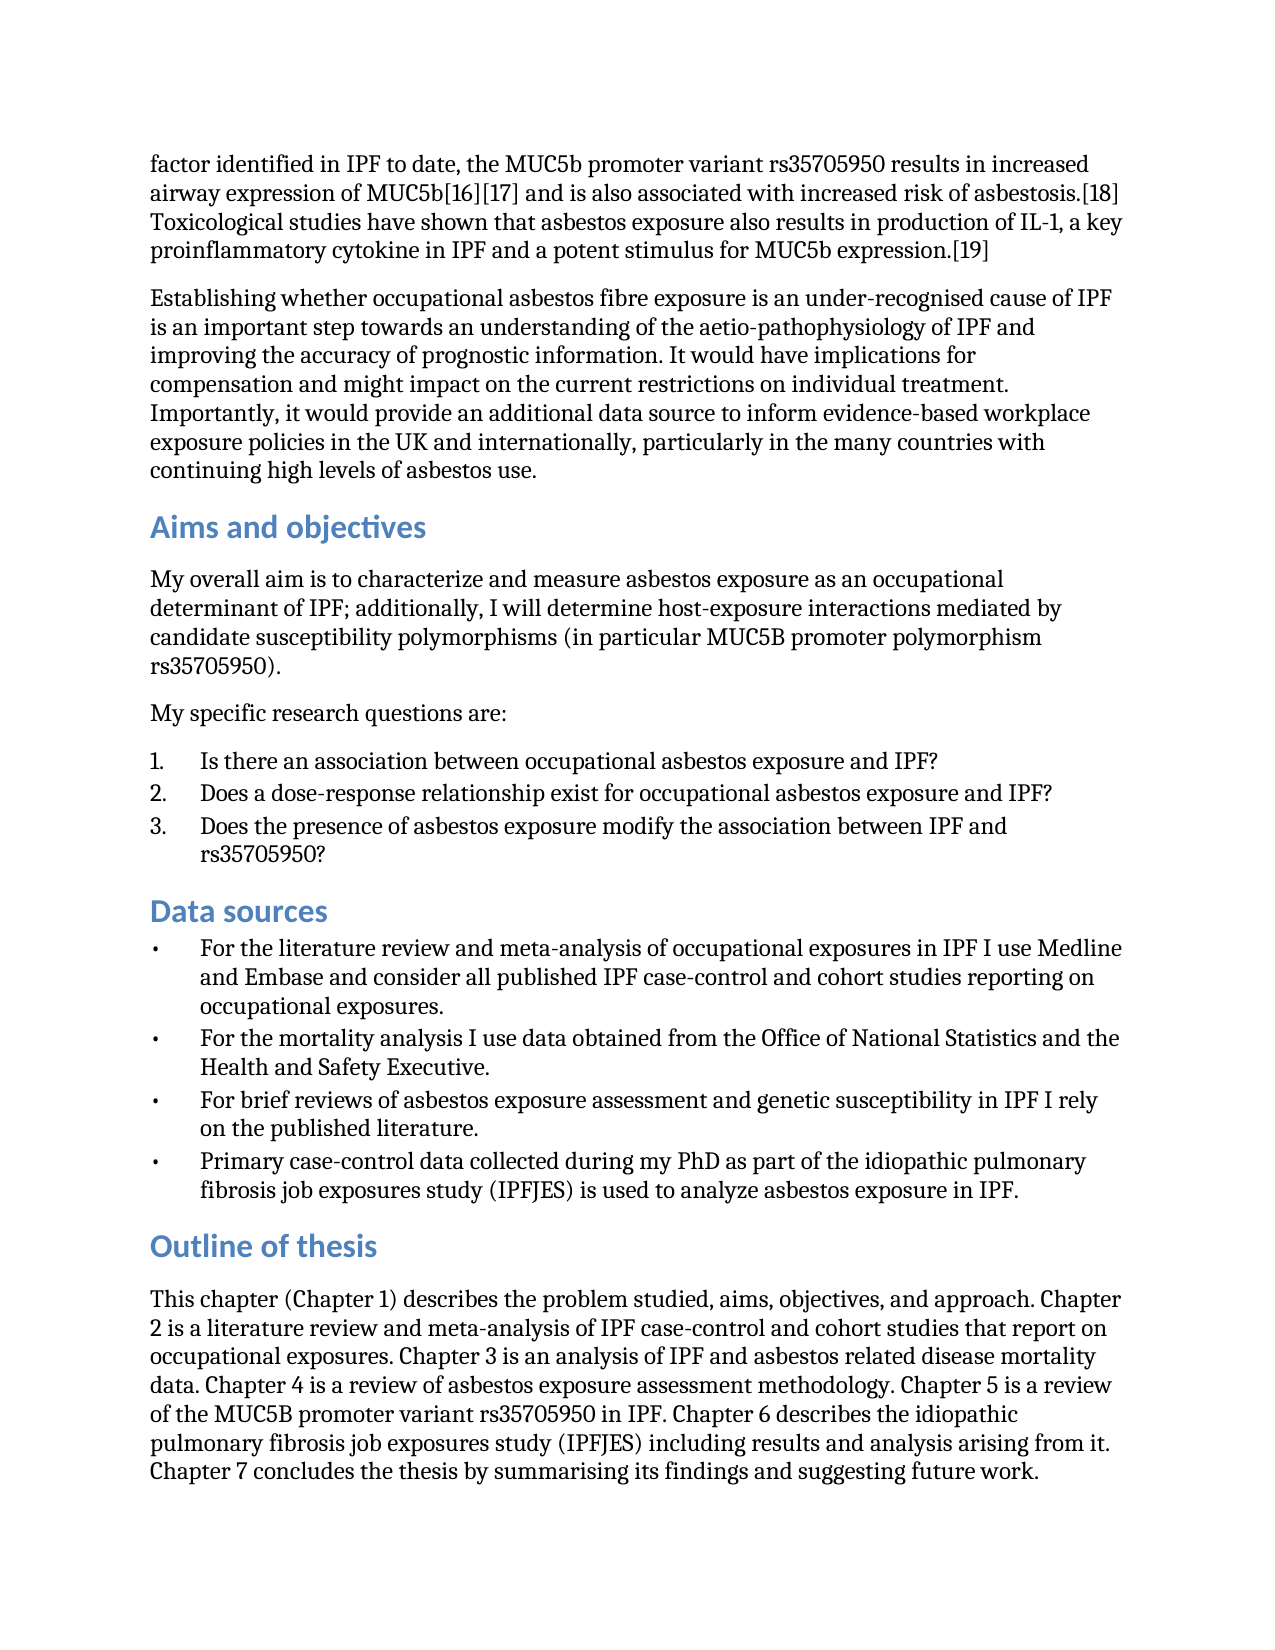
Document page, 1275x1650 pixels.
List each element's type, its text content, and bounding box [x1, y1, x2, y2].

subtitle Data sources [150, 890, 1125, 931]
list For the mortality analysis I use data obtained from the Office of National Statistics and the Health and Safety Executive. [150, 1024, 1125, 1082]
list For the literature review and meta-analysis of occupational exposures in IPF I use Medline and Embase and consider all published IPF case-control and cohort studies reporting on occupational exposures. [150, 934, 1125, 1021]
list Primary case-control data collected during my PhD as part of the idiopathic pulmonary fibrosis job exposures study (IPFJES) is used to analyze asbestos exposure in IPF. [150, 1147, 1125, 1204]
list Does a dose-response relationship exist for occupational asbestos exposure and IPF? [150, 779, 1125, 808]
text My overall aim is to characterize and measure asbestos exposure as an occupational determinant of IPF; additionally, I will determine host-exposure interactions mediated by candidate susceptibility polymorphisms (in particular MUC5B promoter polymorphism rs35705950). [150, 565, 1125, 680]
subtitle Aims and objectives [150, 506, 1125, 547]
list Is there an association between occupational asbestos exposure and IPF? [150, 747, 1125, 775]
text This chapter (Chapter 1) describes the problem studied, aims, objectives, and approach. Chapter 2 is a literature review and meta-analysis of IPF case-control and cohort studies that report on occupational exposures. Chapter 3 is an analysis of IPF and asbestos related disease mortality data. Chapter 4 is a review of asbestos exposure assessment methodology. Chapter 5 is a review of the MUC5B promoter variant rs35705950 in IPF. Chapter 6 describes the idiopathic pulmonary fibrosis job exposures study (IPFJES) including results and analysis arising from it. Chapter 7 concludes the thesis by summarising its findings and suggesting future work. [150, 1285, 1125, 1486]
list For brief reviews of asbestos exposure assessment and genetic susceptibility in IPF I rely on the published literature. [150, 1086, 1125, 1143]
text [150, 150, 1125, 265]
text Establishing whether occupational asbestos fibre exposure is an under-recognised cause of IPF is an important step towards an understanding of the aetio-pathophysiology of IPF and improving the accuracy of prognostic information. It would have implications for compensation and might impact on the current restrictions on individual treatment. Importantly, it would provide an additional data source to inform evidence-based workplace exposure policies in the UK and internationally, particularly in the many countries with continuing high levels of asbestos use. [150, 284, 1125, 485]
subtitle Outline of thesis [150, 1225, 1125, 1266]
list Does the presence of asbestos exposure modify the association between IPF and rs35705950? [150, 812, 1125, 869]
text My specific research questions are: [150, 699, 1125, 728]
